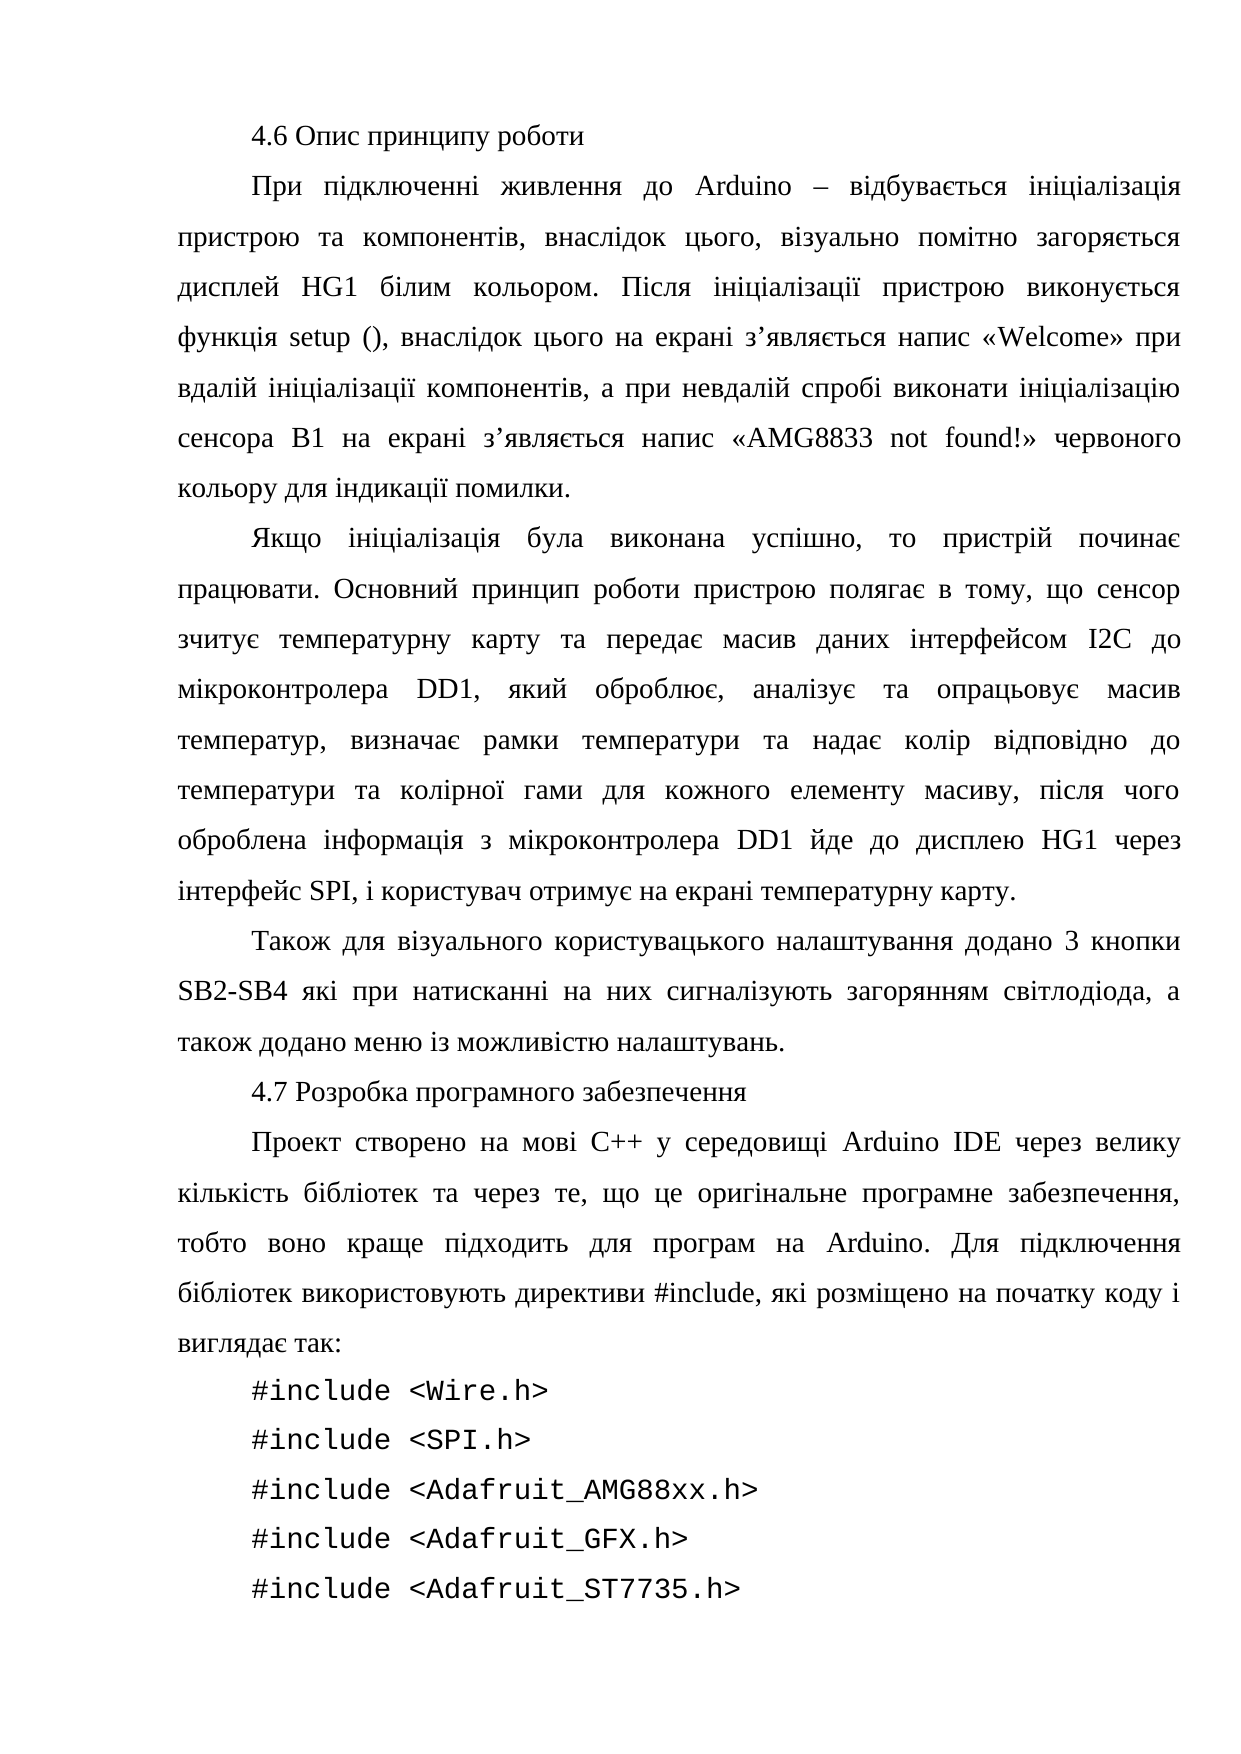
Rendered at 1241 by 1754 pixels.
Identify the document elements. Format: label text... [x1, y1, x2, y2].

text #include <Adafruit_AMG88xx.h> [177, 1475, 1181, 1508]
text 4.6 Опис принципу роботи [177, 118, 1181, 152]
text Проект створено на мові С++ у середовищі Arduino IDE через велику кількість бібліотек та через те, що це оригінальне програмне забезпечення, тобто воно краще підходить для програм на Arduino. Для підключення бібліотек використовують директиви #include, які розміщено на початку коду і виглядає так: [177, 1124, 1181, 1359]
text При підключенні живлення до Arduino – відбувається ініціалізація пристрою та компонентів, внаслідок цього, візуально помітно загоряється дисплей HG1 білим кольором. Після ініціалізації пристрою виконується функція setup (), внаслідок цього на екрані з’являється напис «Welcome» при вдалій ініціалізації компонентів, а при невдалій спробі виконати ініціалізацію сенсора B1 на екрані з’являється напис «AMG8833 not found!» червоного кольору для індикації помилки. [177, 168, 1181, 504]
text #include <SPI.h> [177, 1425, 1181, 1458]
text Також для візуального користувацького налаштування додано 3 кнопки SB2-SB4 які при натисканні на них сигналізують загорянням світлодіода, а також додано меню із можливістю налаштувань. [177, 923, 1181, 1057]
text #include <Adafruit_ST7735.h> [177, 1574, 1181, 1607]
text #include <Wire.h> [177, 1376, 1181, 1409]
text #include <Adafruit_GFX.h> [177, 1524, 1181, 1557]
text 4.7 Розробка програмного забезпечення [177, 1074, 1181, 1108]
text Якщо ініціалізація була виконана успішно, то пристрій починає працювати. Основний принцип роботи пристрою полягає в тому, що сенсор зчитує температурну карту та передає масив даних інтерфейсом I2C до мікроконтролера DD1, який оброблює, аналізує та опрацьовує масив температур, визначає рамки температури та надає колір відповідно до температури та колірної гами для кожного елементу масиву, після чого оброблена інформація з мікроконтролера DD1 йде до дисплею HG1 через інтерфейс SPI, і користувач отримує на екрані температурну карту. [177, 521, 1181, 906]
